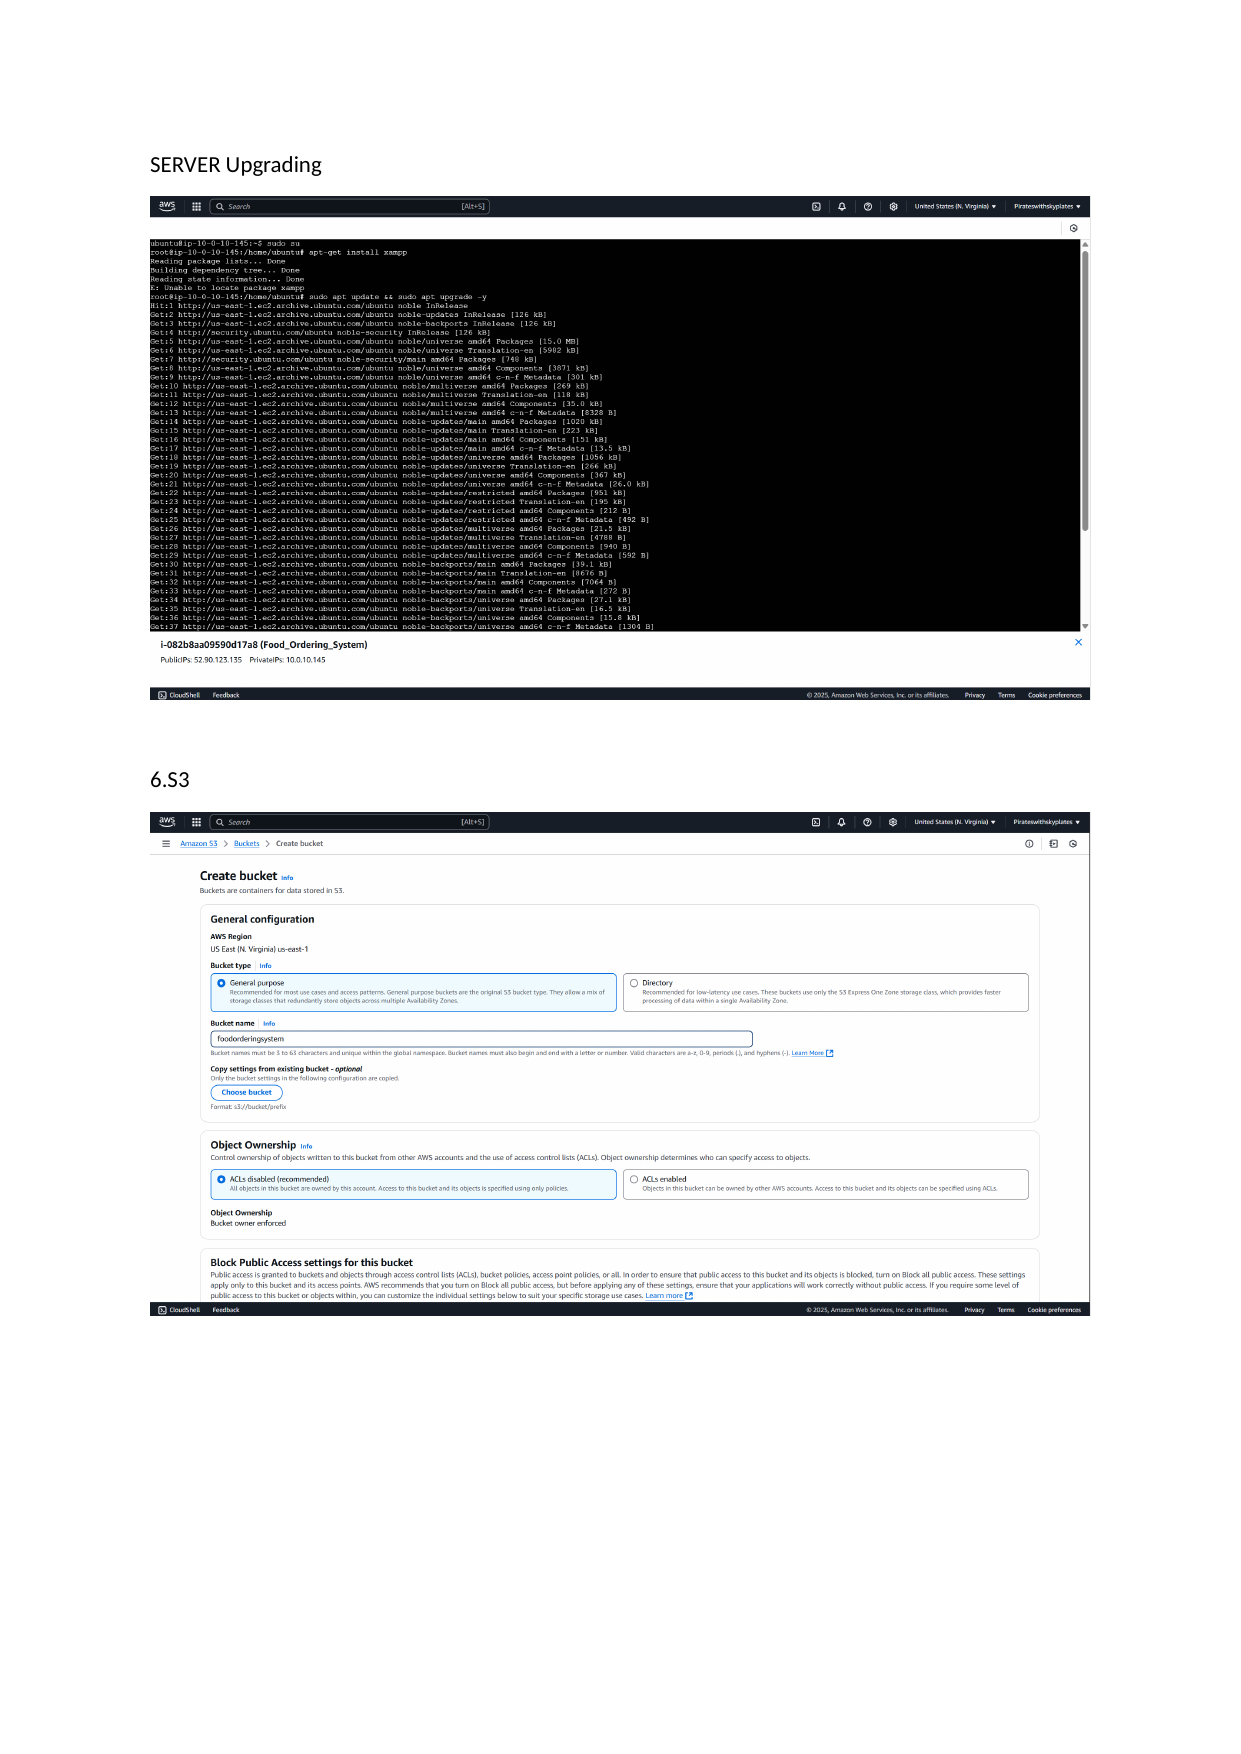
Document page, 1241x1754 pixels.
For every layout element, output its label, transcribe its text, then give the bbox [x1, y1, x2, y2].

picture [150, 812, 1091, 1316]
picture [150, 196, 1091, 700]
text 6.S3 [150, 765, 1090, 793]
text SERVER Upgrading [150, 150, 1090, 178]
